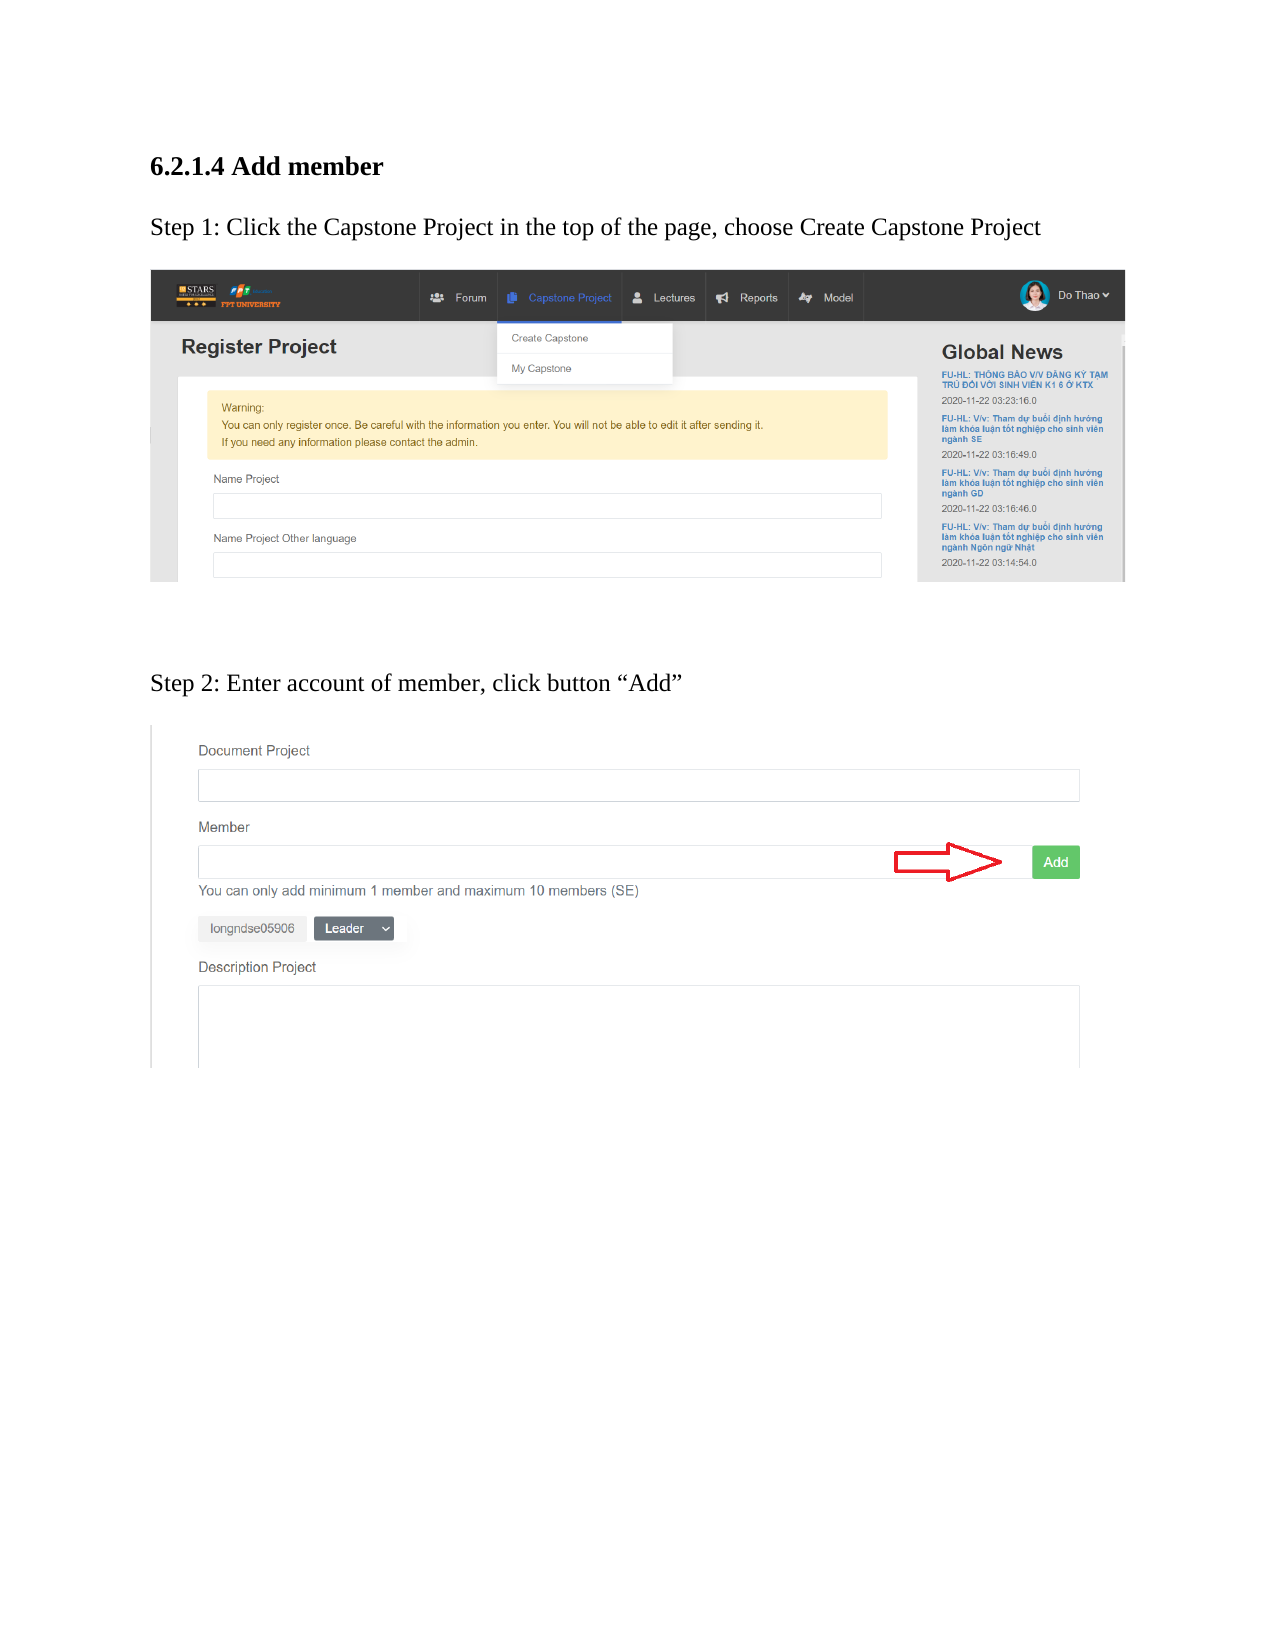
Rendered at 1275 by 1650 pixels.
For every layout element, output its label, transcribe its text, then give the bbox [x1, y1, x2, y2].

picture [150, 269, 1125, 582]
text Step 1: Click the Capstone Project in the top of the page, choose Create Capstone Project [150, 212, 1125, 241]
subtitle 6.2.1.4 Add member [150, 150, 1125, 181]
text Step 2: Enter account of member, click button “Add” [150, 668, 1125, 697]
picture [150, 725, 1125, 1068]
